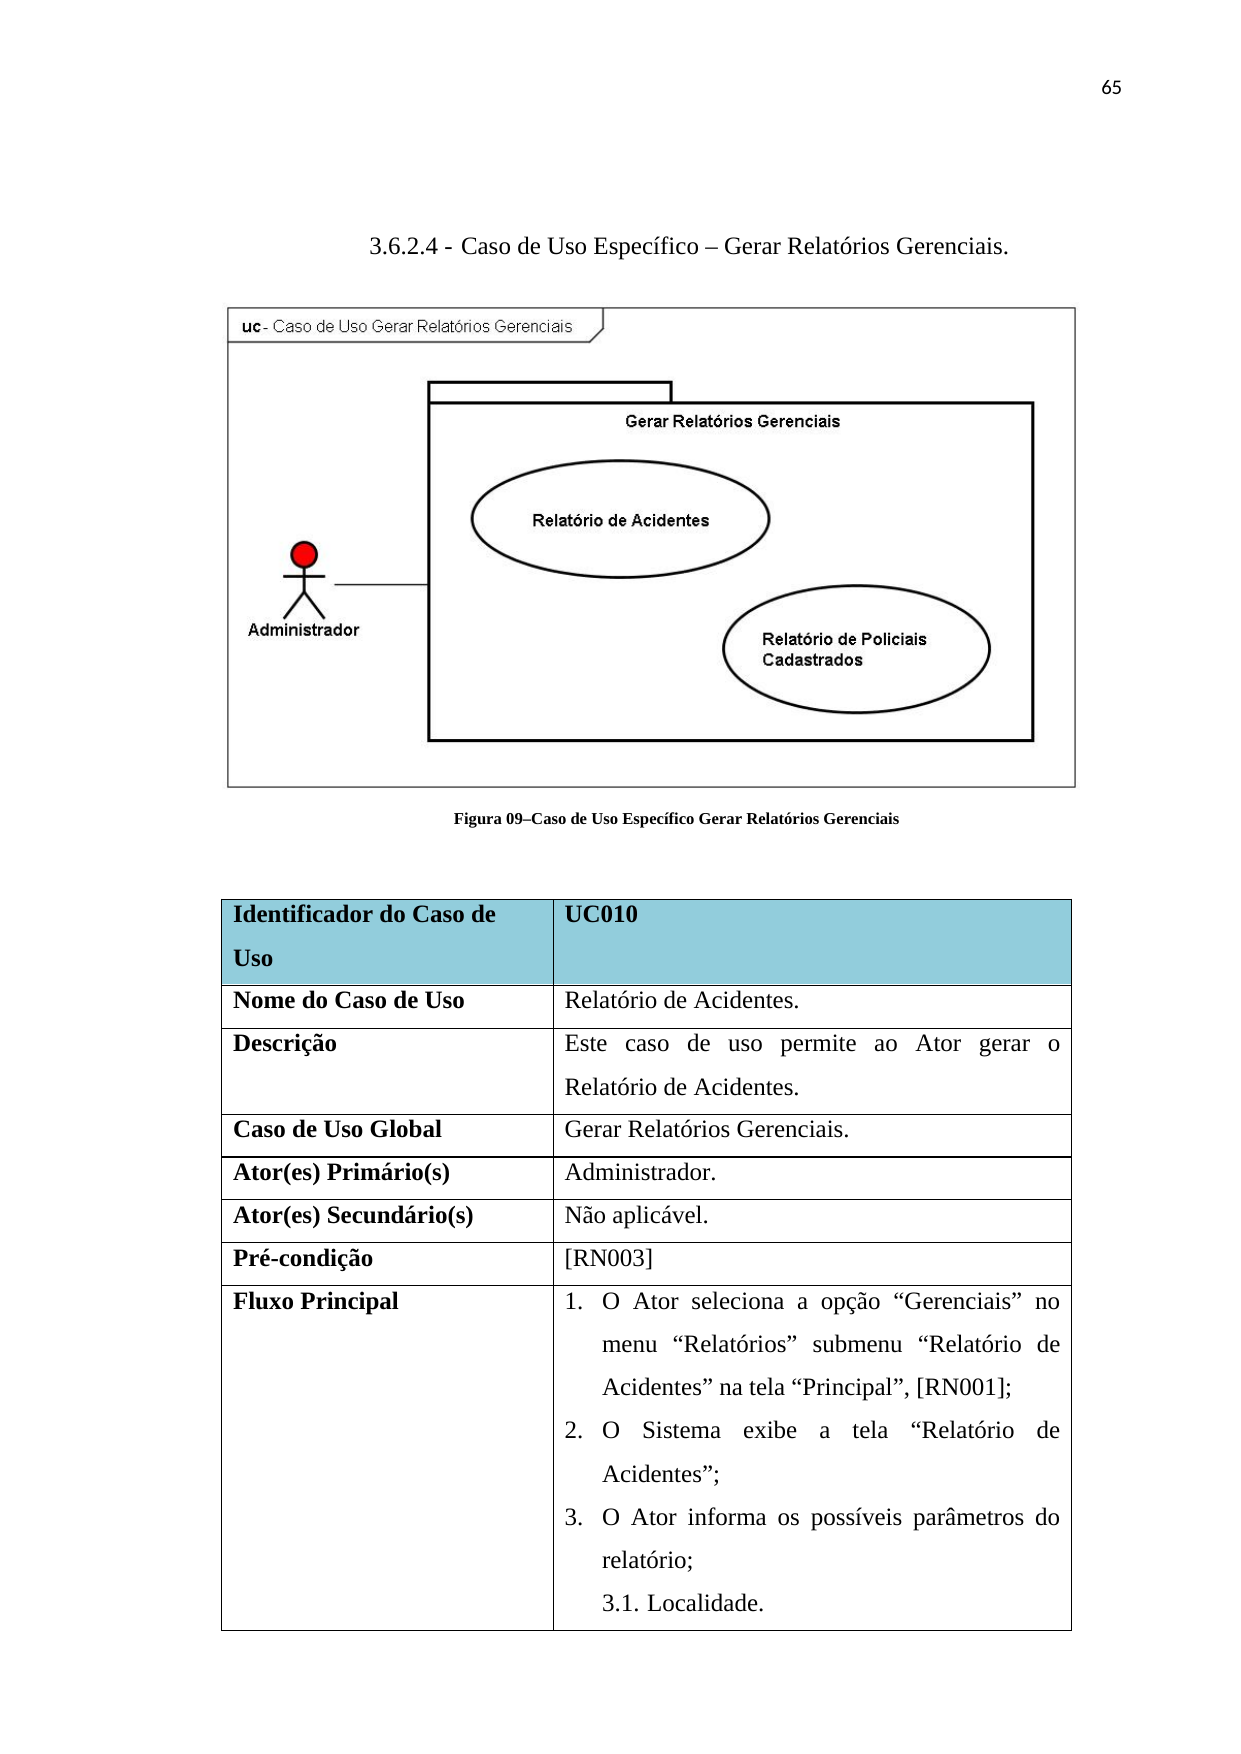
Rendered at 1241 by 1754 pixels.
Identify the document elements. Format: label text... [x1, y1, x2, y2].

table_cell Este caso de uso permite ao Ator gerar o Relatório de Acidentes. [554, 1029, 1071, 1113]
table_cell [554, 1286, 1071, 1630]
table_cell Ator(es) Secundário(s) [222, 1200, 553, 1242]
table_cell Pré-condição [222, 1243, 553, 1285]
table_cell Relatório de Acidentes. [554, 986, 1071, 1027]
table_cell Gerar Relatórios Gerenciais. [554, 1115, 1071, 1156]
text Caso de Uso Específico – Gerar Relatórios Gerenciais. [369, 231, 1122, 260]
table_cell Caso de Uso Global [222, 1115, 553, 1156]
table_cell Nome do Caso de Uso [222, 986, 553, 1027]
table_cell Fluxo Principal [222, 1286, 553, 1630]
picture [214, 294, 1089, 800]
table_cell Descrição [222, 1029, 553, 1113]
table_header UC010 [554, 900, 1071, 984]
table_cell Não aplicável. [554, 1200, 1071, 1242]
table_header Identificador do Caso de Uso [222, 900, 553, 984]
table_cell Administrador. [554, 1158, 1071, 1199]
table_cell Ator(es) Primário(s) [222, 1158, 553, 1199]
table_cell [RN003] [554, 1243, 1071, 1285]
